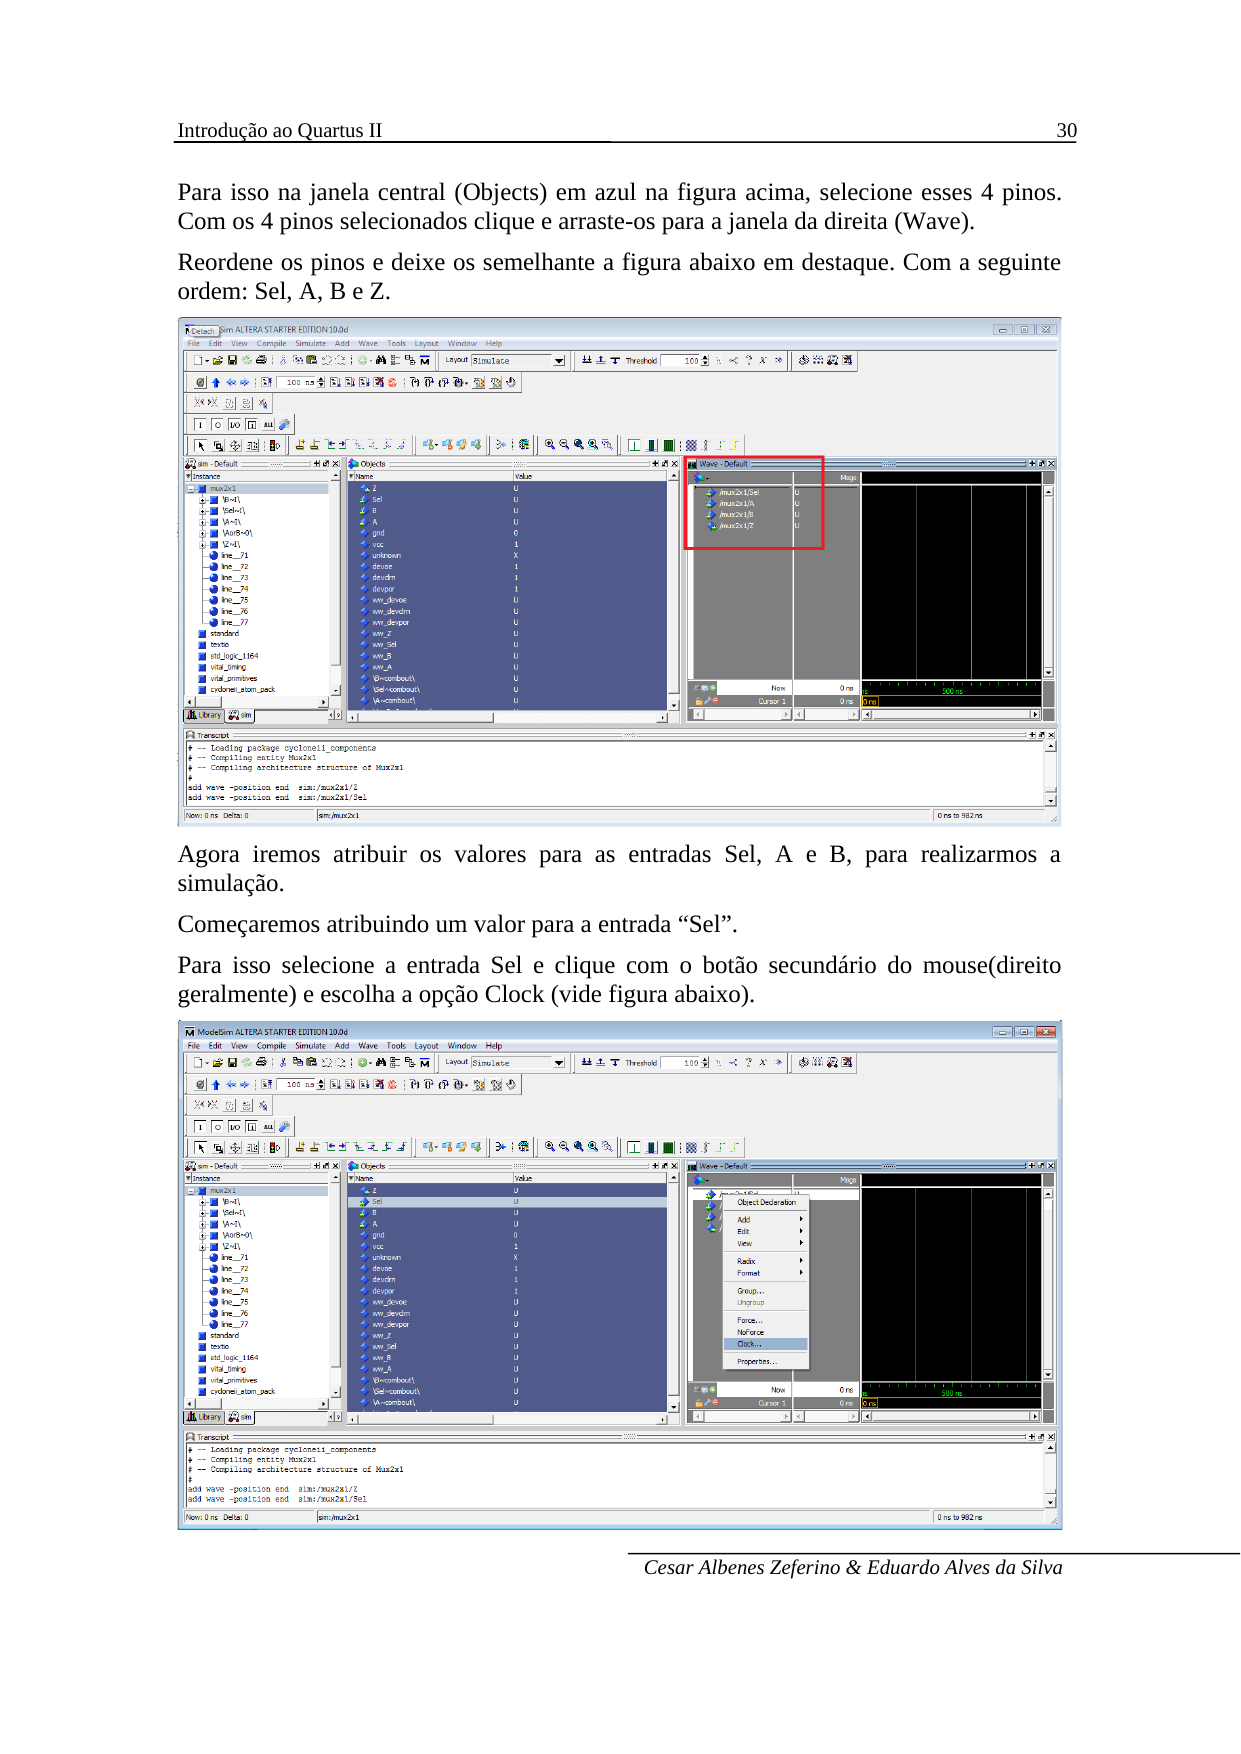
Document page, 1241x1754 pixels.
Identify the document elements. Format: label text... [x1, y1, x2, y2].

text Agora iremos atribuir os valores para as entradas Sel, A e B, para realizarmos a simulação. [177, 839, 1063, 897]
text Começaremos atribuindo um valor para a entrada “Sel”. [177, 909, 1063, 938]
text Reordene os pinos e deixe os semelhante a figura abaixo em destaque. Com a seguinte ordem: Sel, A, B e Z. [177, 247, 1063, 305]
text Para isso na janela central (Objects) em azul na figura acima, selecione esses 4 pinos. Com os 4 pinos selecionados clique e arraste-os para a janela da direita (Wave). [177, 177, 1063, 235]
picture [177, 317, 1062, 827]
text Para isso selecione a entrada Sel e clique com o botão secundário do mouse(direito geralmente) e escolha a opção Clock (vide figura abaixo). [177, 950, 1063, 1008]
picture [177, 1020, 1063, 1530]
